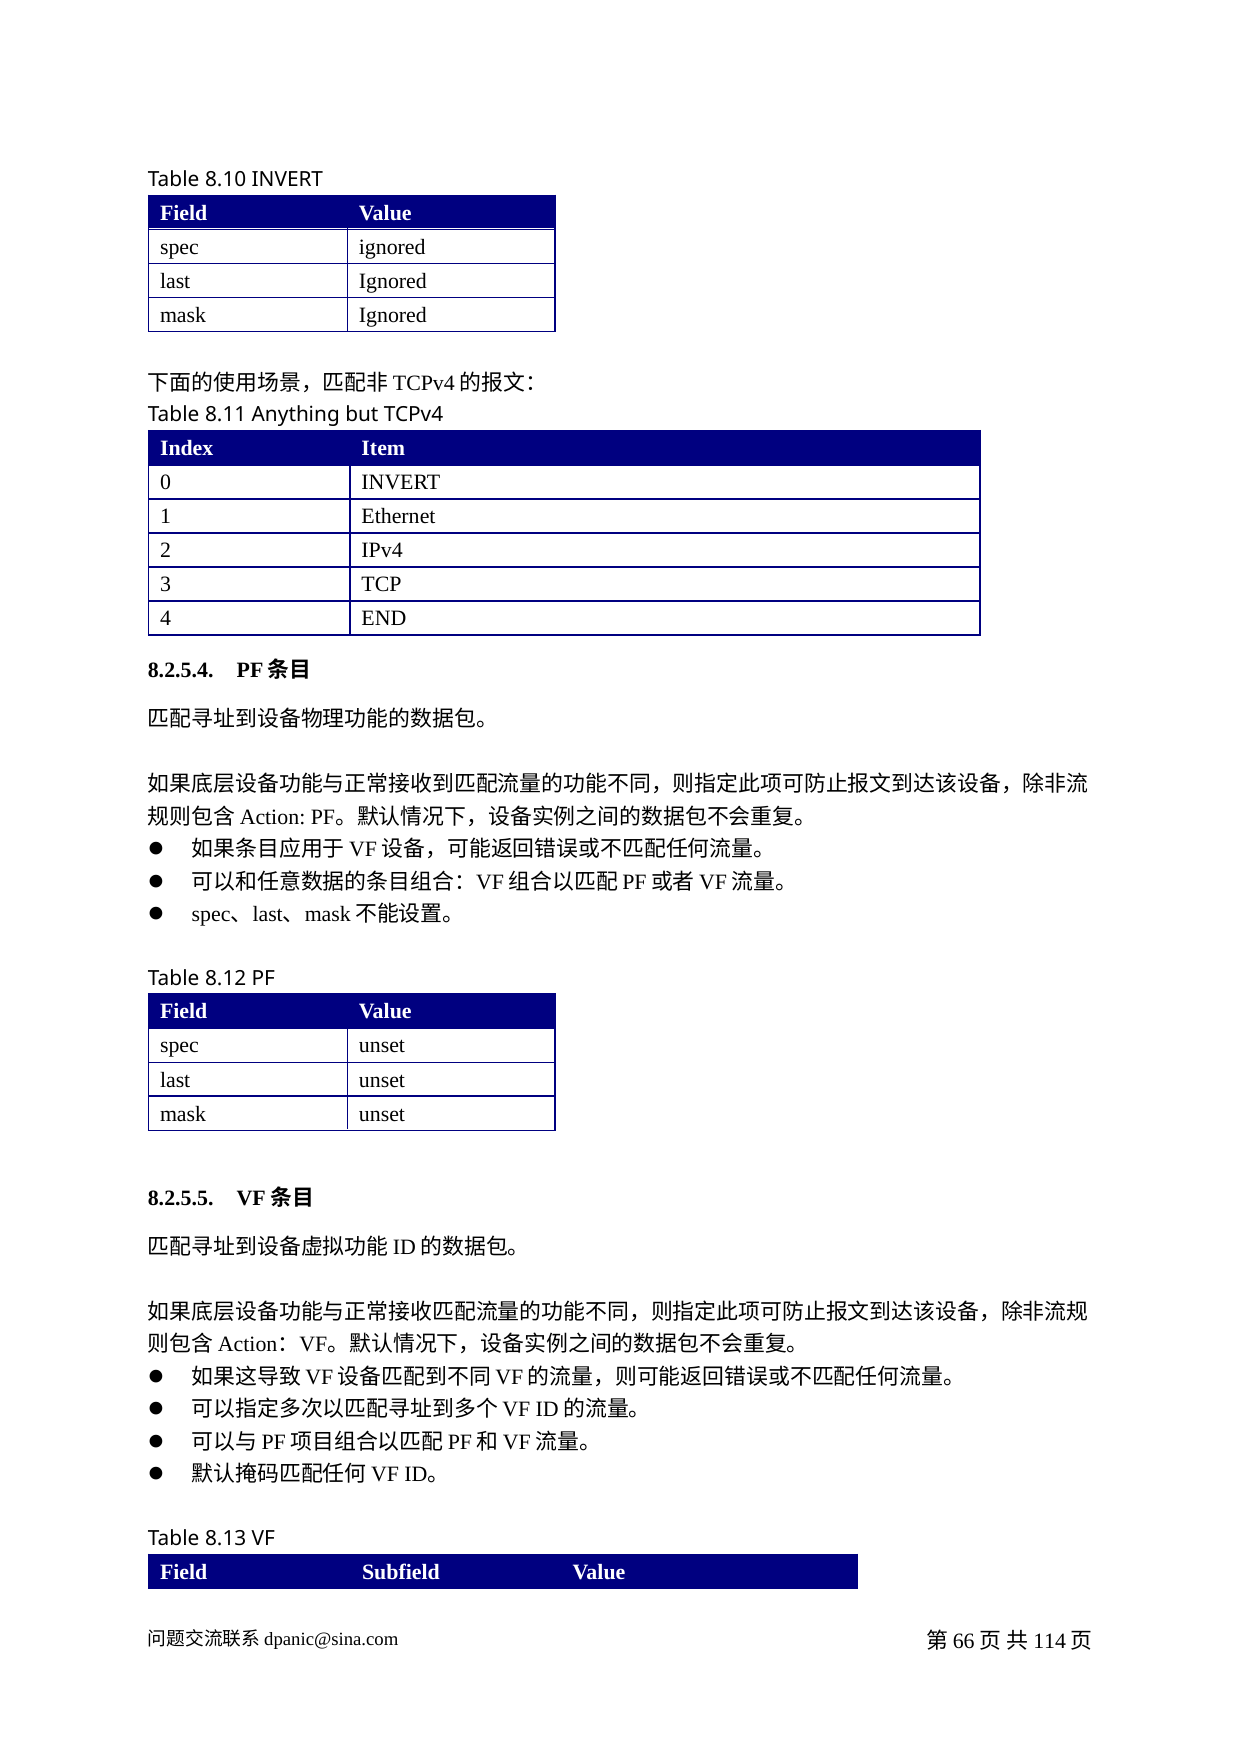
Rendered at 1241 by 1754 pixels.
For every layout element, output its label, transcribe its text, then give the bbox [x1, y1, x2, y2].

table_cell INVERT [351, 466, 979, 498]
text 匹配寻址到设备虚拟功能ID的数据包。 [148, 1228, 1092, 1261]
table_cell END [351, 602, 979, 634]
text 下面的使用场景，匹配非TCPv4的报文： [148, 365, 1092, 397]
table_header Field [149, 1555, 350, 1588]
table_cell spec [149, 1029, 347, 1061]
text 如果底层设备功能与正常接收匹配流量的功能不同，则指定此项可防止报文到达该设备，除非流规则包含Action：VF。默认情况下，设备实例之间的数据包不会重复。 [148, 1293, 1092, 1358]
list 可以和任意数据的条目组合：VF组合以匹配PF或者VF流量。 [148, 863, 1092, 896]
text 匹配寻址到设备物理功能的数据包。 [148, 701, 1092, 733]
list 如果条目应用于VF设备，可能返回错误或不匹配任何流量。 [148, 831, 1092, 863]
list 默认掩码匹配任何VF ID。 [148, 1456, 1092, 1488]
table_cell 0 [149, 466, 349, 498]
table_cell IPv4 [351, 534, 979, 566]
table_header Field [149, 995, 347, 1027]
table_cell Ethernet [351, 500, 979, 532]
table_header Value [348, 995, 554, 1027]
table_cell mask [149, 298, 347, 331]
table_cell ignored [348, 230, 554, 263]
table_cell spec [149, 230, 347, 263]
table_cell last [149, 1063, 347, 1095]
list spec、last、mask不能设置。 [148, 896, 1092, 928]
table_cell unset [348, 1029, 554, 1061]
table_cell Ignored [348, 298, 554, 331]
table_cell 2 [149, 534, 349, 566]
table_header Item [351, 431, 979, 464]
table_cell TCP [351, 568, 979, 600]
subtitle PF条目 [148, 652, 1092, 684]
table_cell 3 [149, 568, 349, 600]
table_header Value [562, 1555, 856, 1588]
table_cell 1 [149, 500, 349, 532]
table_header Field [149, 196, 347, 228]
text 如果底层设备功能与正常接收到匹配流量的功能不同，则指定此项可防止报文到达该设备，除非流规则包含Action: PF。默认情况下，设备实例之间的数据包不会重复。 [148, 766, 1092, 831]
list 可以指定多次以匹配寻址到多个VF ID的流量。 [148, 1391, 1092, 1423]
list 如果这导致VF设备匹配到不同VF的流量，则可能返回错误或不匹配任何流量。 [148, 1358, 1092, 1391]
table_cell unset [348, 1097, 554, 1129]
table_header Index [149, 431, 349, 464]
table_cell 4 [149, 602, 349, 634]
table_header Subfield [351, 1555, 560, 1588]
table_header Value [348, 196, 554, 228]
table_cell last [149, 264, 347, 297]
table_cell unset [348, 1063, 554, 1095]
subtitle VF条目 [148, 1180, 1092, 1212]
list 可以与PF项目组合以匹配PF和VF流量。 [148, 1423, 1092, 1456]
table_cell mask [149, 1097, 347, 1129]
table_cell Ignored [348, 264, 554, 297]
